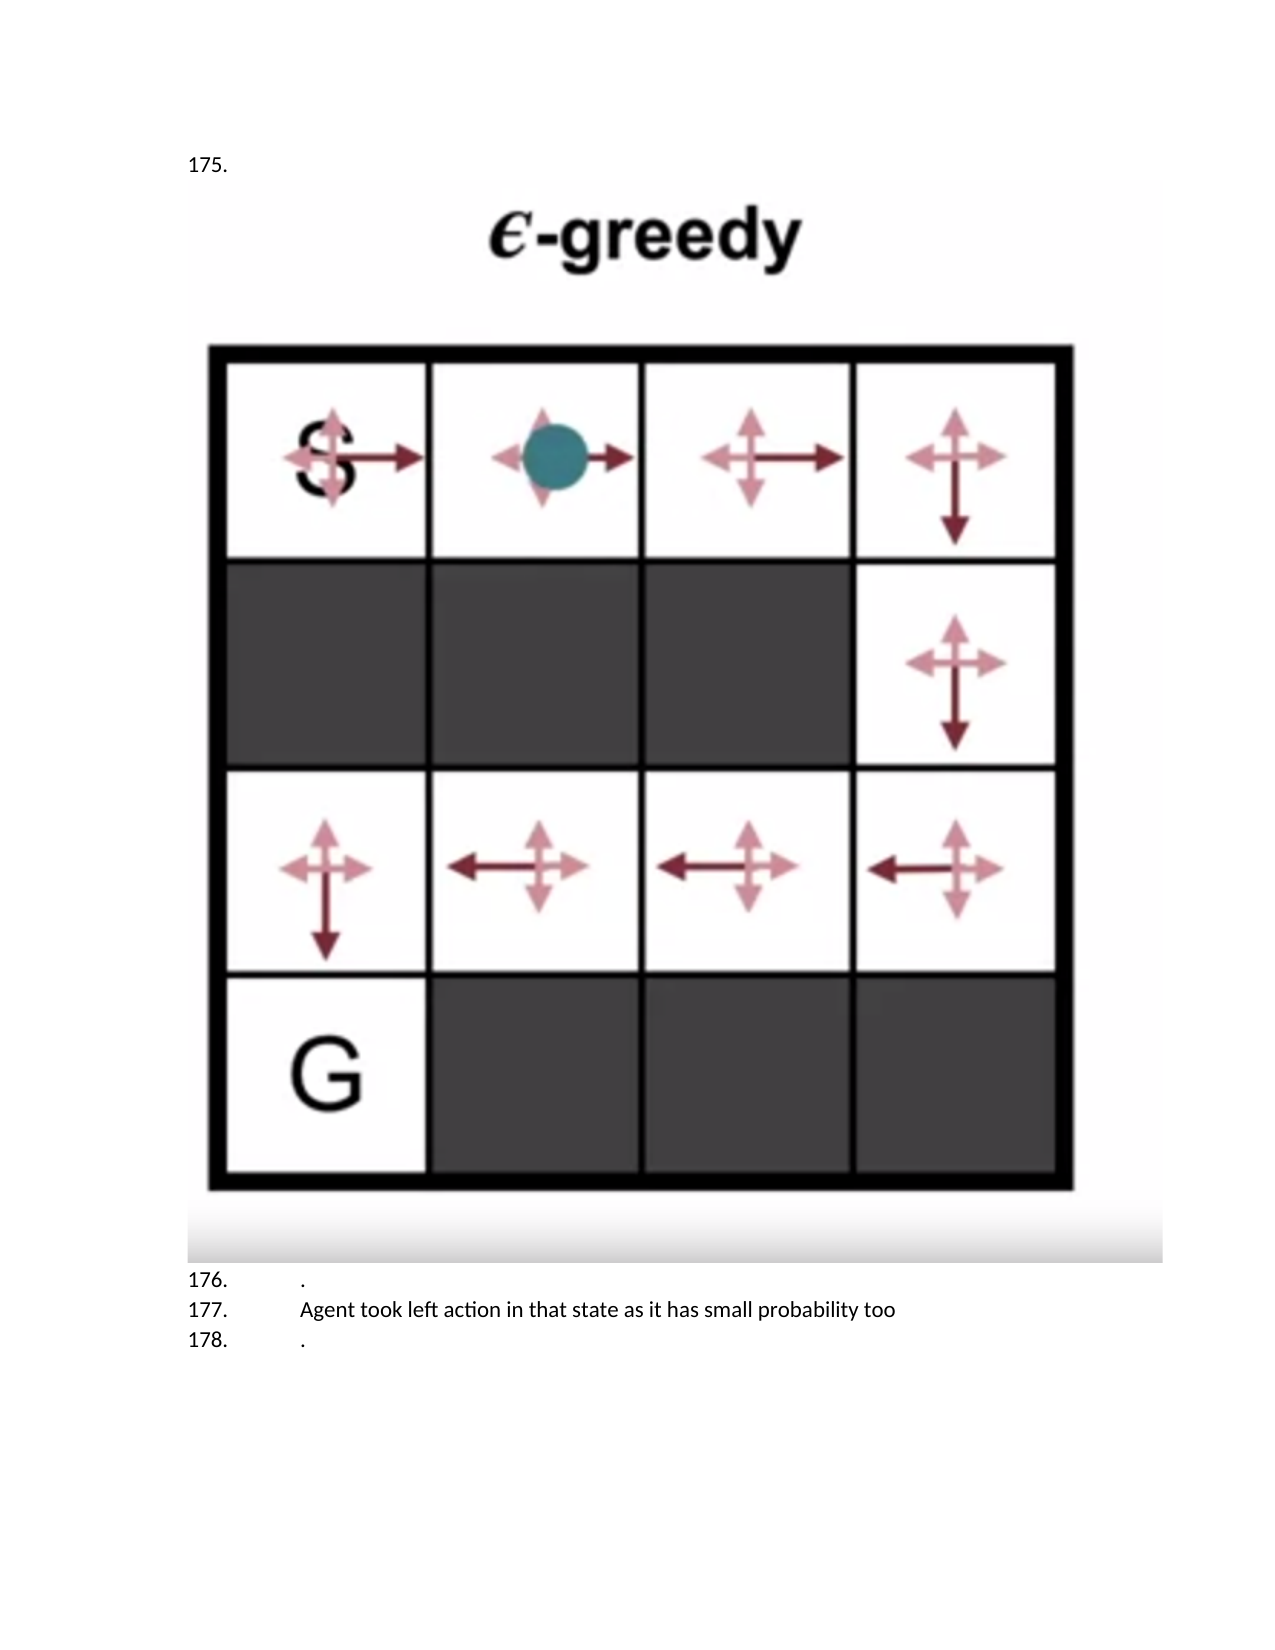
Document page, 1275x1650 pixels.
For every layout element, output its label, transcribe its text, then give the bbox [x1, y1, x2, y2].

picture [187, 180, 1163, 1263]
list Agent took left action in that state as it has small probability too [187, 1295, 1125, 1323]
list . [187, 1265, 1125, 1293]
list . [187, 1326, 1125, 1353]
